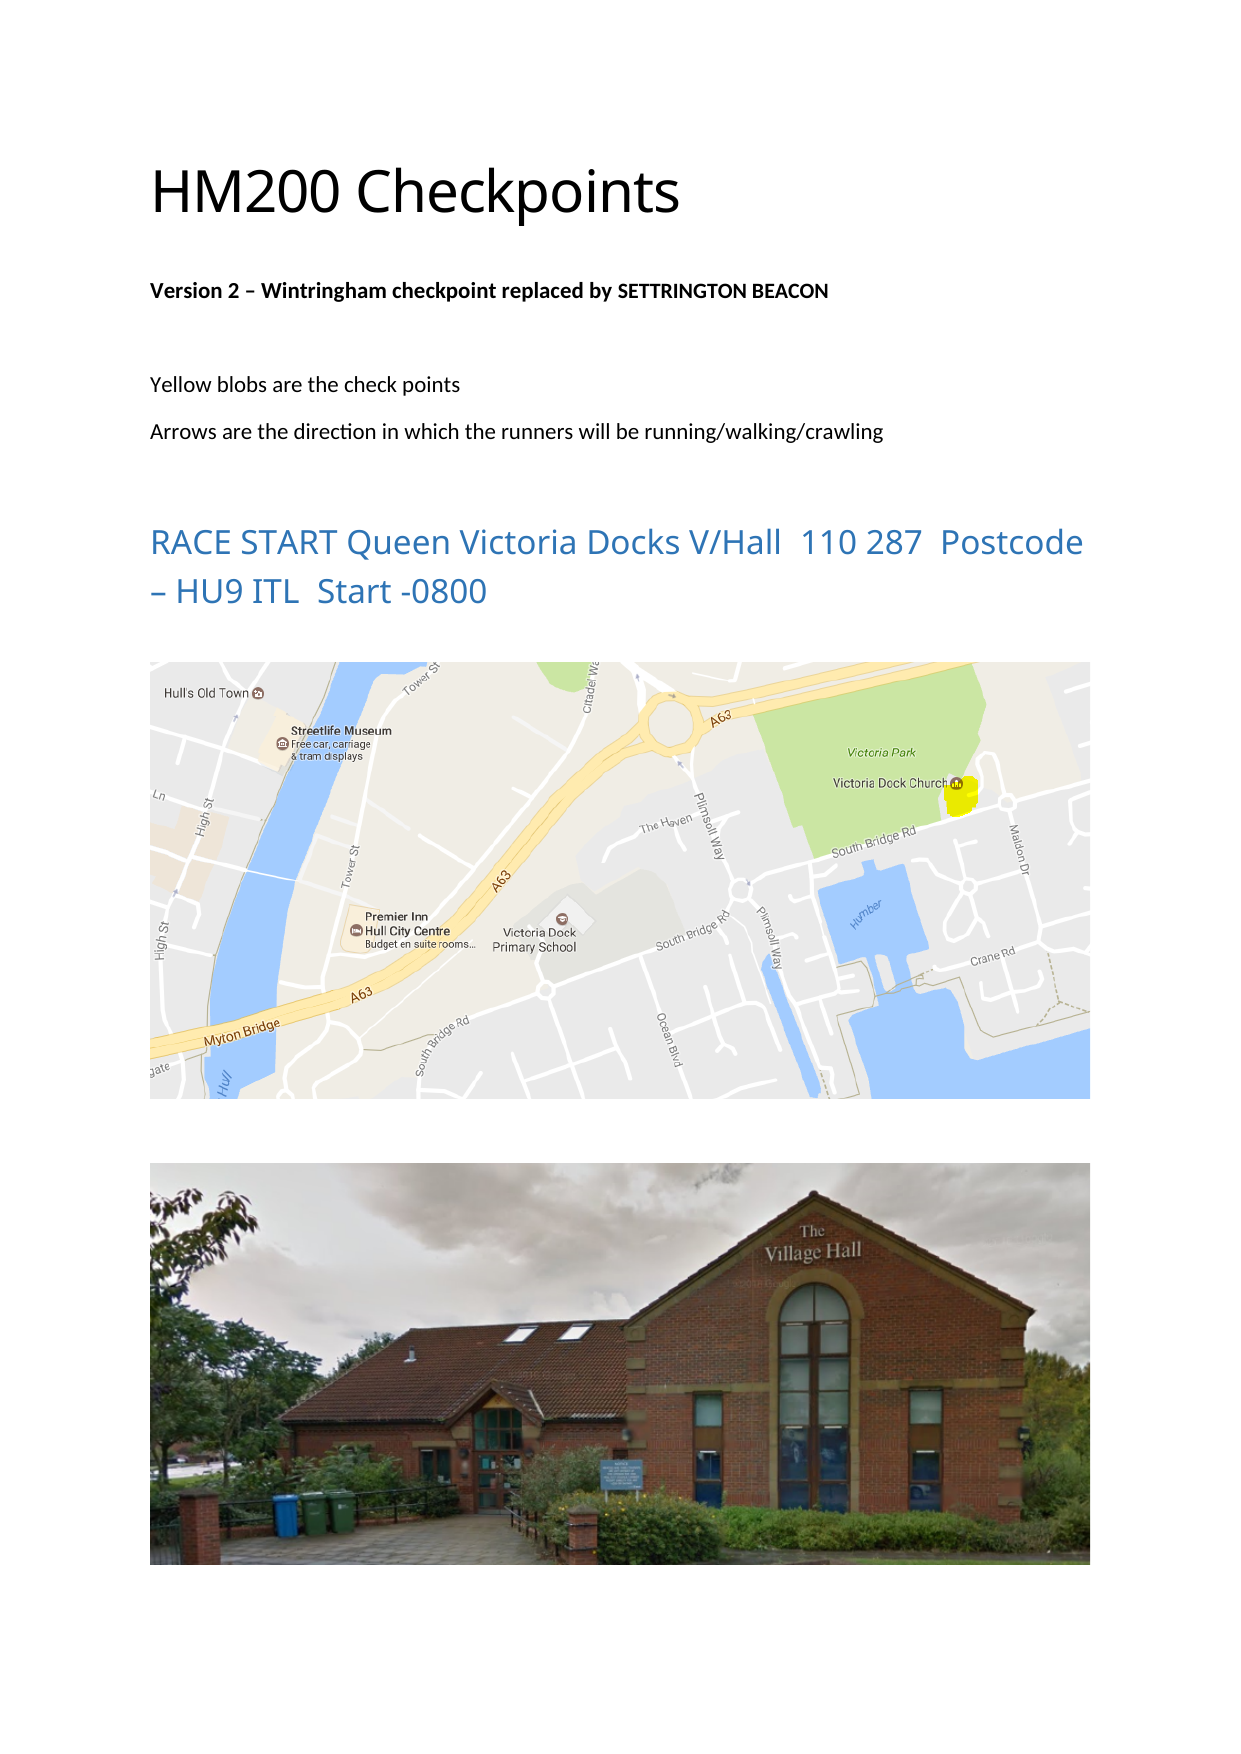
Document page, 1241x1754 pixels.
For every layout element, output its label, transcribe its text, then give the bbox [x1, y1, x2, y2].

title HM200 Checkpoints [150, 150, 1090, 229]
subtitle RACE START Queen Victoria Docks V/Hall 110 287 Postcode – HU9 ITL Start -0800 [150, 519, 1090, 613]
picture [150, 662, 1091, 1099]
text Version 2 – Wintringham checkpoint replaced by SETTRINGTON BEACON [150, 276, 1090, 304]
text Yellow blobs are the check points [150, 370, 1090, 398]
picture [150, 1163, 1091, 1565]
text Arrows are the direction in which the runners will be running/walking/crawling [150, 417, 1090, 445]
